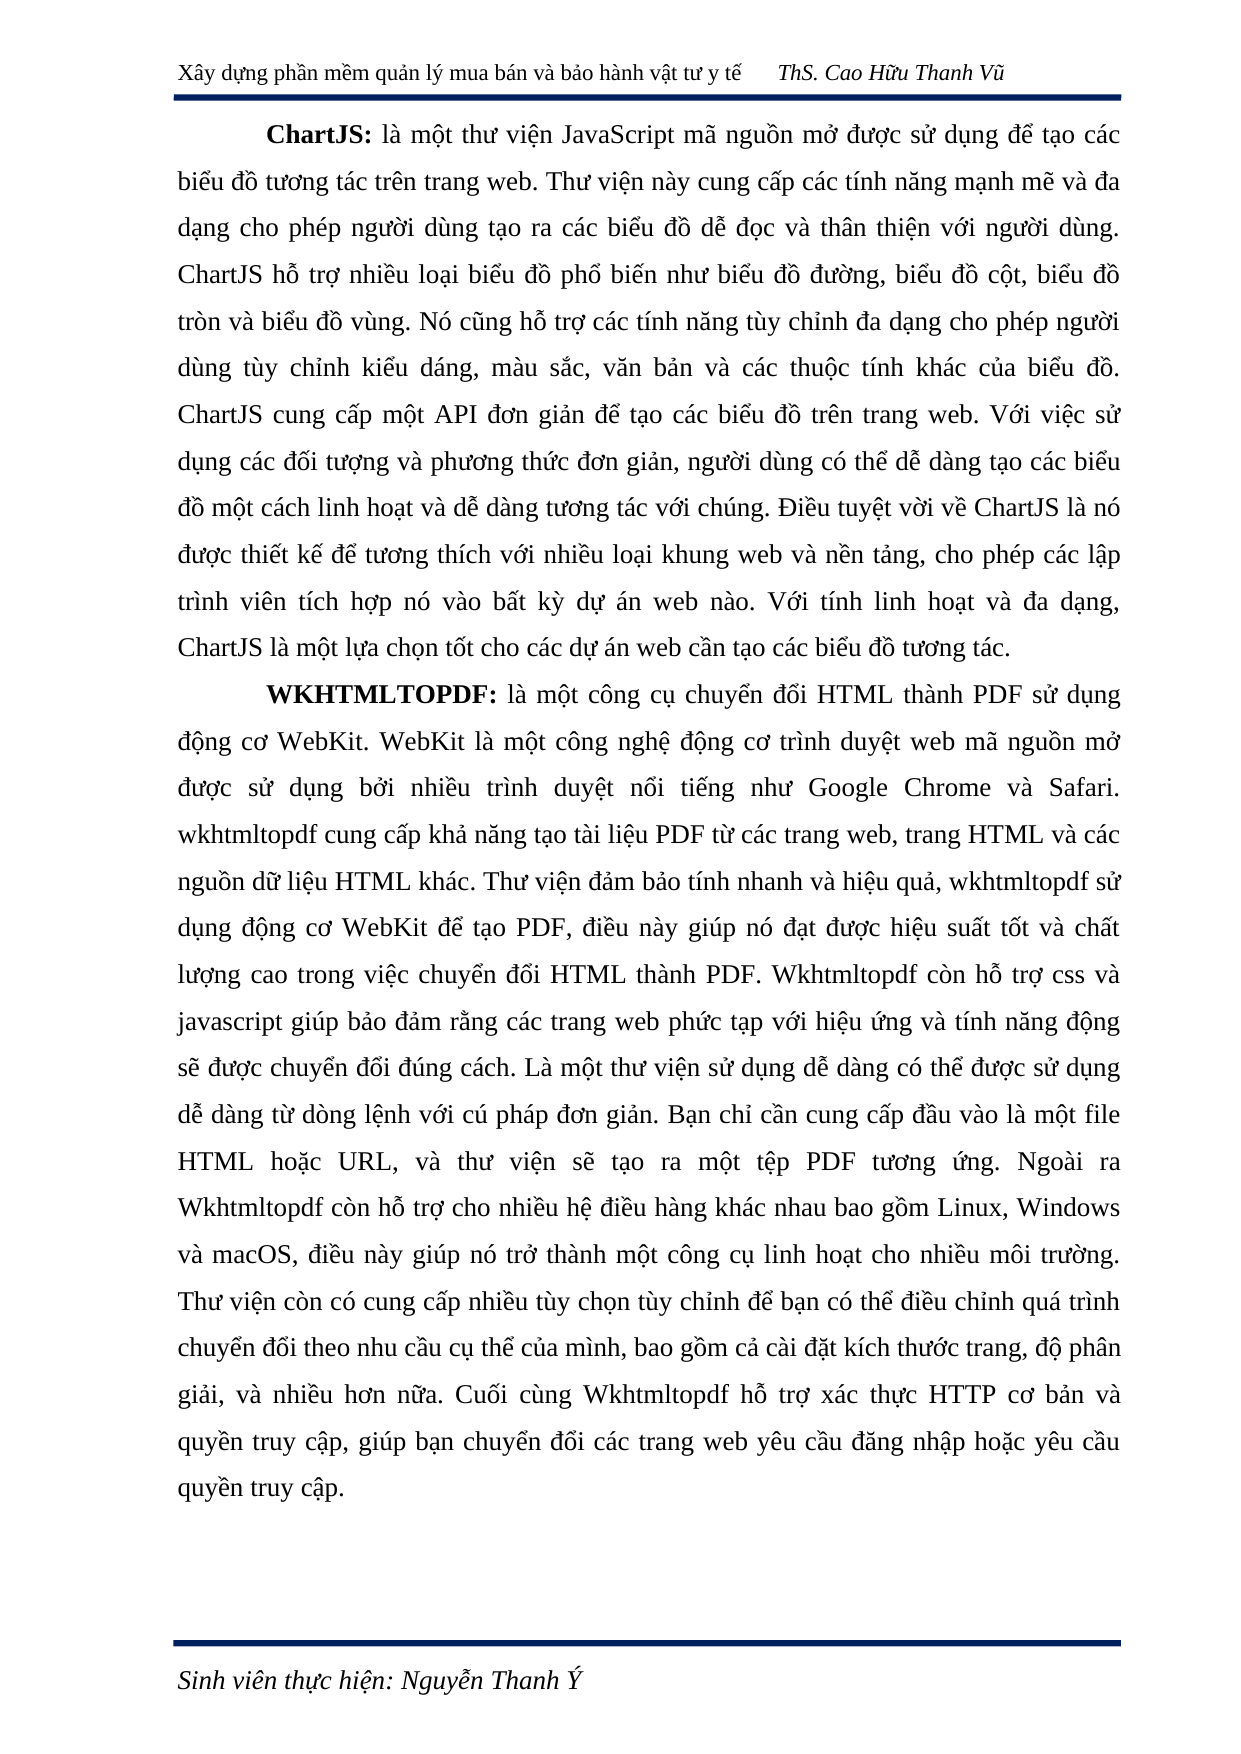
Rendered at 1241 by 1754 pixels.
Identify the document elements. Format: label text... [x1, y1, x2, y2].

text WKHTMLTOPDF: là một công cụ chuyển đổi HTML thành PDF sử dụng động cơ WebKit. WebKit là một công nghệ động cơ trình duyệt web mã nguồn mở được sử dụng bởi nhiều trình duyệt nổi tiếng như Google Chrome và Safari. wkhtmltopdf cung cấp khả năng tạo tài liệu PDF từ các trang web, trang HTML và các nguồn dữ liệu HTML khác. Thư viện đảm bảo tính nhanh và hiệu quả, wkhtmltopdf sử dụng động cơ WebKit để tạo PDF, điều này giúp nó đạt được hiệu suất tốt và chất lượng cao trong việc chuyển đổi HTML thành PDF. Wkhtmltopdf còn hỗ trợ css và javascript giúp bảo đảm rằng các trang web phức tạp với hiệu ứng và tính năng động sẽ được chuyển đổi đúng cách. Là một thư viện sử dụng dễ dàng có thể được sử dụng dễ dàng từ dòng lệnh với cú pháp đơn giản. Bạn chỉ cần cung cấp đầu vào là một file HTML hoặc URL, và thư viện sẽ tạo ra một tệp PDF tương ứng. Ngoài ra Wkhtmltopdf còn hỗ trợ cho nhiều hệ điều hàng khác nhau bao gồm Linux, Windows và macOS, điều này giúp nó trở thành một công cụ linh hoạt cho nhiều môi trường. Thư viện còn có cung cấp nhiều tùy chọn tùy chỉnh để bạn có thể điều chỉnh quá trình chuyển đổi theo nhu cầu cụ thể của mình, bao gồm cả cài đặt kích thước trang, độ phân giải, và nhiều hơn nữa. Cuối cùng Wkhtmltopdf hỗ trợ xác thực HTTP cơ bản và quyền truy cập, giúp bạn chuyển đổi các trang web yêu cầu đăng nhập hoặc yêu cầu quyền truy cập. [177, 678, 1122, 1503]
text ChartJS: là một thư viện JavaScript mã nguồn mở được sử dụng để tạo các biểu đồ tương tác trên trang web. Thư viện này cung cấp các tính năng mạnh mẽ và đa dạng cho phép người dùng tạo ra các biểu đồ dễ đọc và thân thiện với người dùng. ChartJS hỗ trợ nhiều loại biểu đồ phổ biến như biểu đồ đường, biểu đồ cột, biểu đồ tròn và biểu đồ vùng. Nó cũng hỗ trợ các tính năng tùy chỉnh đa dạng cho phép người dùng tùy chỉnh kiểu dáng, màu sắc, văn bản và các thuộc tính khác của biểu đồ. ChartJS cung cấp một API đơn giản để tạo các biểu đồ trên trang web. Với việc sử dụng các đối tượng và phương thức đơn giản, người dùng có thể dễ dàng tạo các biểu đồ một cách linh hoạt và dễ dàng tương tác với chúng. Điều tuyệt vời về ChartJS là nó được thiết kế để tương thích với nhiều loại khung web và nền tảng, cho phép các lập trình viên tích hợp nó vào bất kỳ dự án web nào. Với tính linh hoạt và đa dạng, ChartJS là một lựa chọn tốt cho các dự án web cần tạo các biểu đồ tương tác. [177, 118, 1122, 663]
